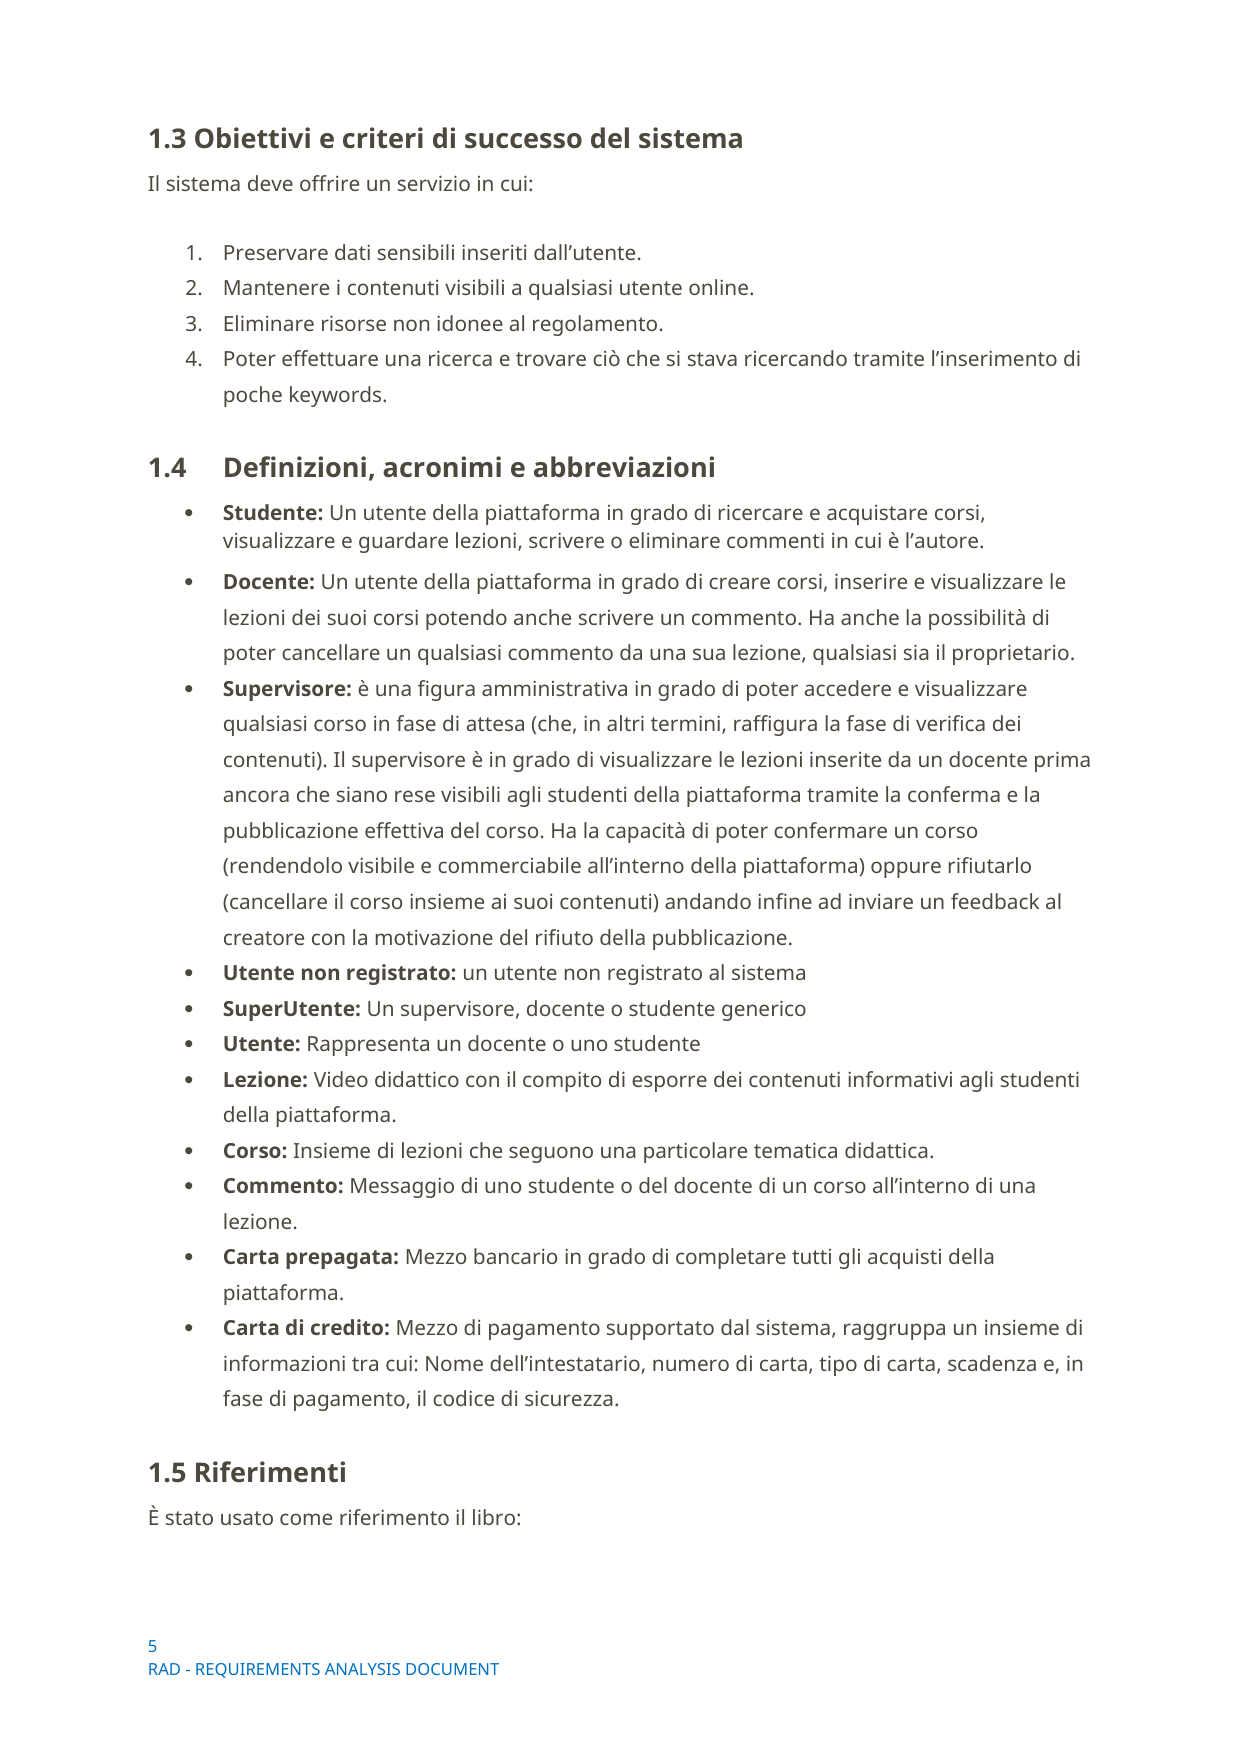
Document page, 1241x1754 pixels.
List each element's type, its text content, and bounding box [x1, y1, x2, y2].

list Docente: Un utente della piattaforma in grado di creare corsi, inserire e visualizzare le lezioni dei suoi corsi potendo anche scrivere un commento. Ha anche la possibilità di poter cancellare un qualsiasi commento da una sua lezione, qualsiasi sia il proprietario. [185, 567, 1092, 667]
text È stato usato come riferimento il libro: [148, 1503, 1092, 1531]
list SuperUtente: Un supervisore, docente o studente generico [185, 994, 1092, 1022]
list Lezione: Video didattico con il compito di esporre dei contenuti informativi agli studenti della piattaforma. [185, 1065, 1092, 1129]
list Carta di credito: Mezzo di pagamento supportato dal sistema, raggruppa un insieme di informazioni tra cui: Nome dell’intestatario, numero di carta, tipo di carta, scadenza e, in fase di pagamento, il codice di sicurezza. [185, 1313, 1092, 1413]
list Utente non registrato: un utente non registrato al sistema [185, 958, 1092, 987]
text Il sistema deve offrire un servizio in cui: [148, 169, 1092, 197]
list Utente: Rappresenta un docente o uno studente [185, 1029, 1092, 1058]
subtitle Studente: Un utente della piattaforma in grado di ricercare e acquistare corsi, visualizzare e guardare lezioni, scrivere o eliminare commenti in cui è l’autore. [185, 498, 1092, 555]
list Mantenere i contenuti visibili a qualsiasi utente online. [185, 273, 1092, 302]
list Carta prepagata: Mezzo bancario in grado di completare tutti gli acquisti della piattaforma. [185, 1242, 1092, 1306]
list Commento: Messaggio di uno studente o del docente di un corso all’interno di una lezione. [185, 1171, 1092, 1235]
subtitle 1.3 Obiettivi e criteri di successo del sistema [148, 119, 1092, 156]
list Poter effettuare una ricerca e trovare ciò che si stava ricercando tramite l’inserimento di poche keywords. [185, 344, 1092, 408]
list Corso: Insieme di lezioni che seguono una particolare tematica didattica. [185, 1136, 1092, 1164]
list Supervisore: è una figura amministrativa in grado di poter accedere e visualizzare qualsiasi corso in fase di attesa (che, in altri termini, raffigura la fase di verifica dei contenuti). Il supervisore è in grado di visualizzare le lezioni inserite da un docente prima ancora che siano rese visibili agli studenti della piattaforma tramite la conferma e la pubblicazione effettiva del corso. Ha la capacità di poter confermare un corso (rendendolo visibile e commerciabile all’interno della piattaforma) oppure rifiutarlo (cancellare il corso insieme ai suoi contenuti) andando infine ad inviare un feedback al creatore con la motivazione del rifiuto della pubblicazione. [185, 674, 1092, 951]
subtitle 1.5 Riferimenti [148, 1453, 1092, 1490]
list Eliminare risorse non idonee al regolamento. [185, 309, 1092, 337]
subtitle Definizioni, acronimi e abbreviazioni [148, 449, 1092, 486]
list Preservare dati sensibili inseriti dall’utente. [185, 238, 1092, 266]
